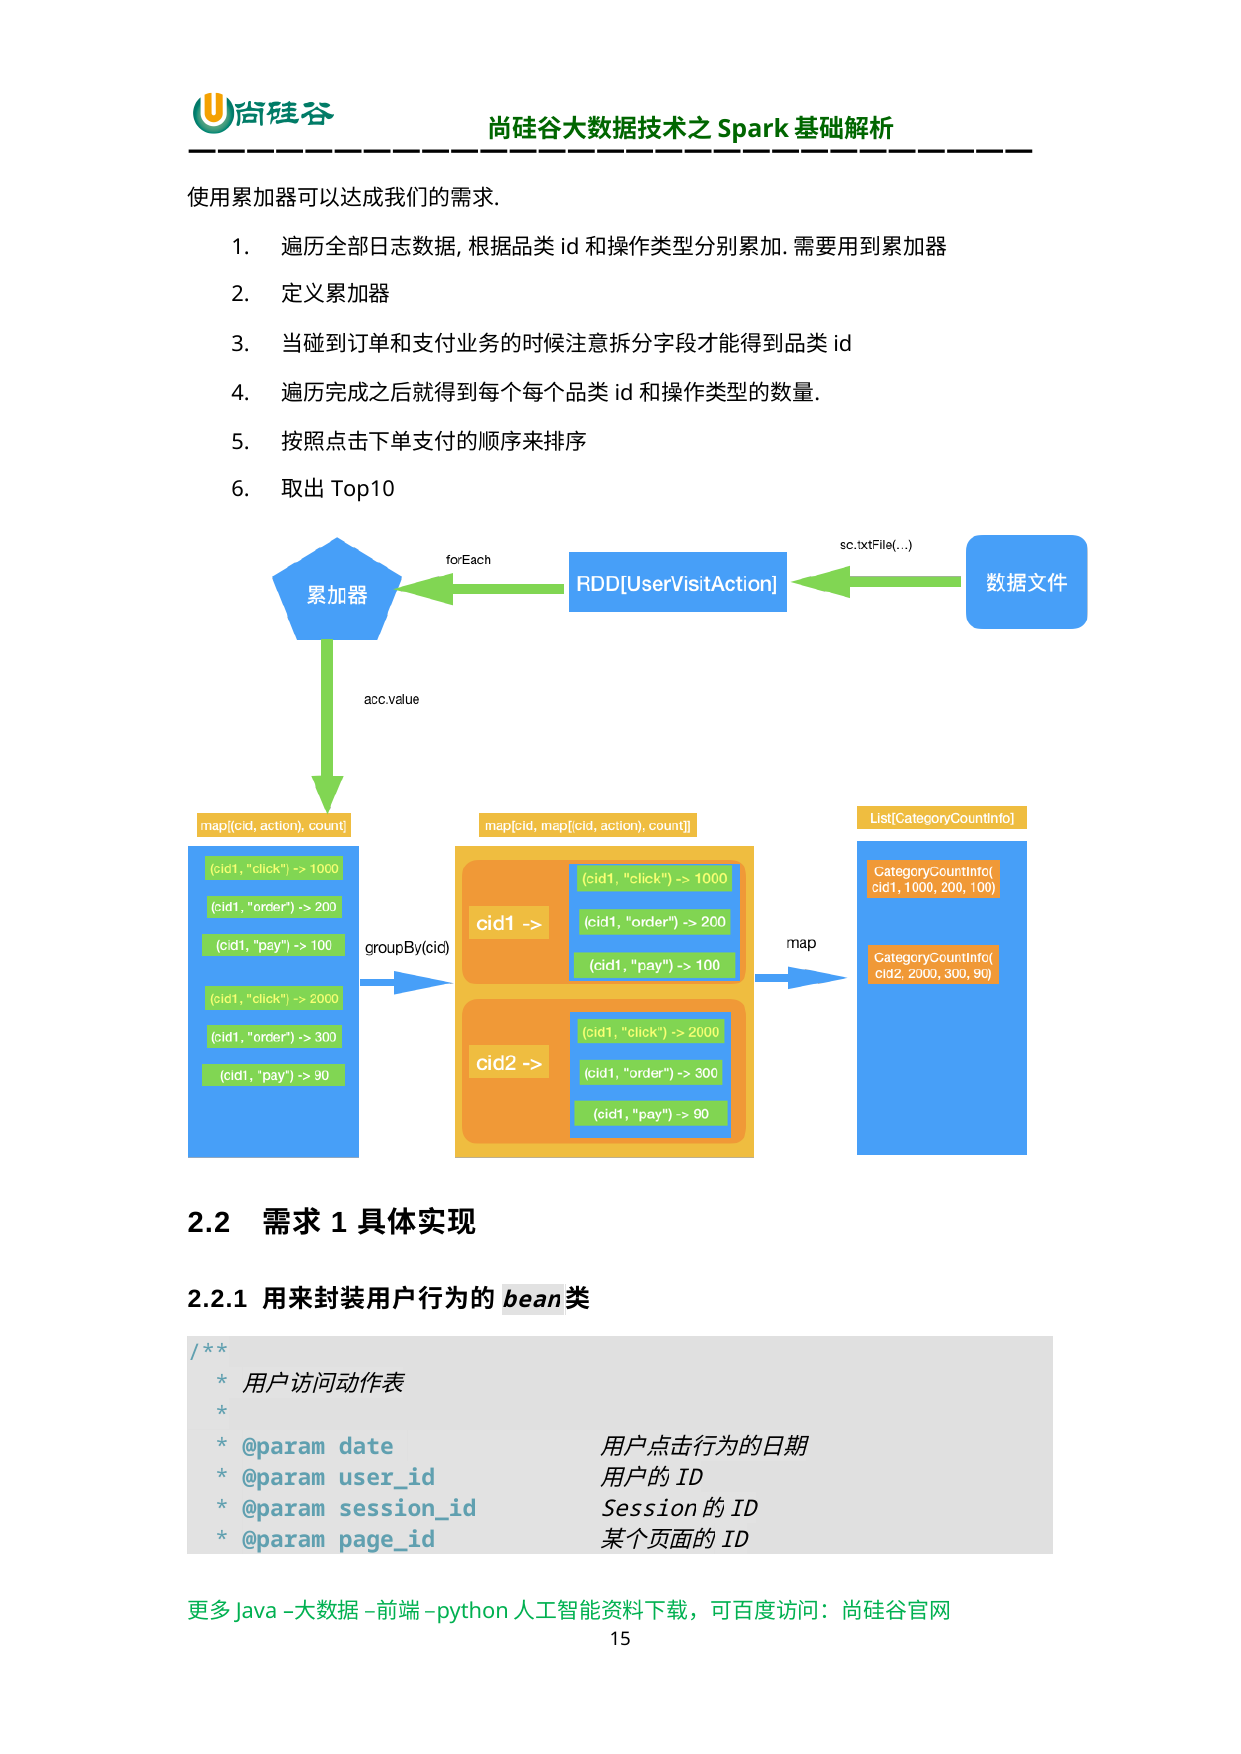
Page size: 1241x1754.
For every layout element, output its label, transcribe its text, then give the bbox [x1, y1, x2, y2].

list 按照点击下单支付的顺序来排序 [231, 423, 1053, 456]
list 定义累加器 [231, 277, 1053, 309]
picture [187, 533, 1088, 1158]
list 遍历全部日志数据, 根据品类 id 和操作类型分别累加. 需要用到累加器 [231, 228, 1053, 261]
subtitle 用来封装用户行为的bean类 [187, 1264, 1053, 1329]
text 使用累加器可以达成我们的需求. [187, 179, 1053, 212]
list 取出 Top10 [231, 472, 1053, 504]
list 遍历完成之后就得到每个每个品类 id 和操作类型的数量. [231, 374, 1053, 407]
subtitle 需求 1 具体实现 [187, 1187, 1053, 1252]
picture [187, 88, 338, 138]
list 当碰到订单和支付业务的时候注意拆分字段才能得到品类 id [231, 326, 1053, 358]
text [187, 1336, 1053, 1554]
